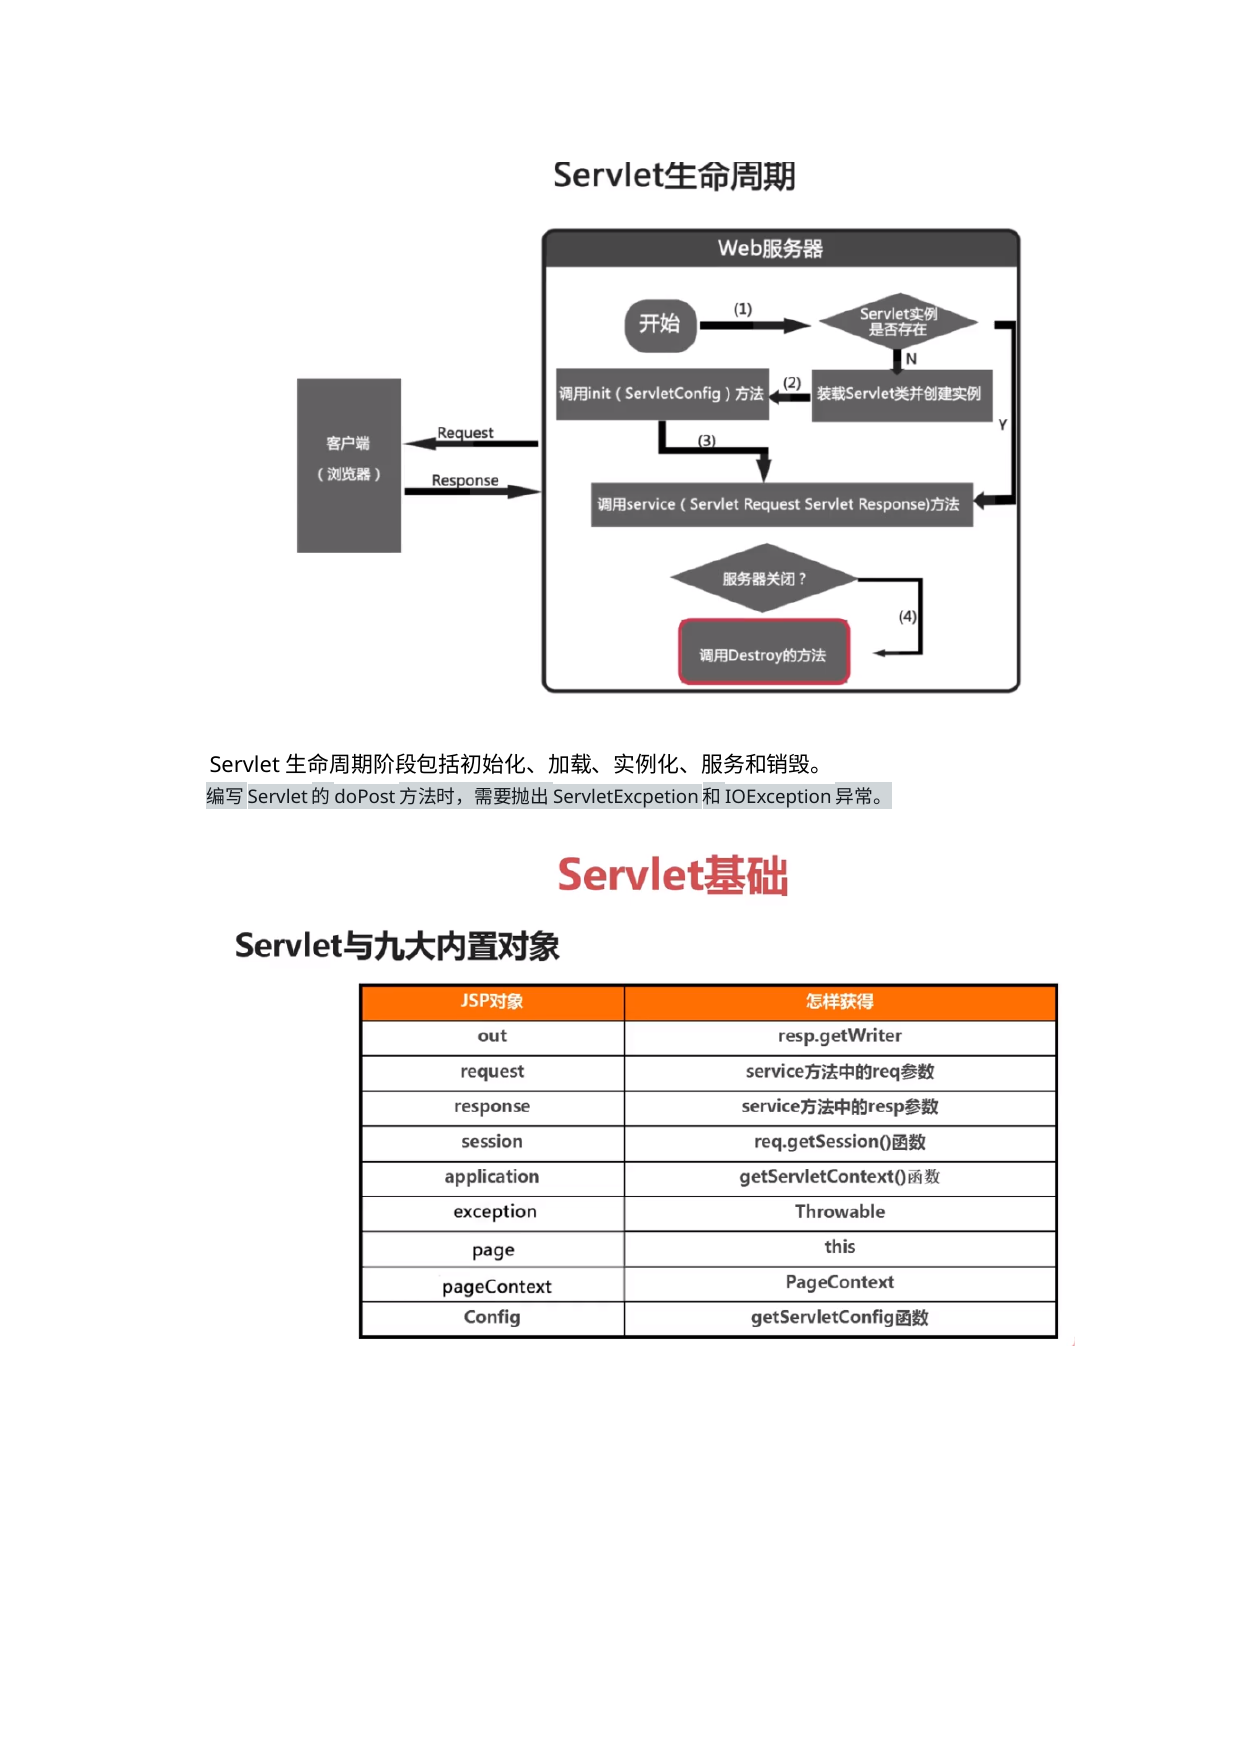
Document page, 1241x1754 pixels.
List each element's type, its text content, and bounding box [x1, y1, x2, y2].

picture [209, 162, 1075, 711]
picture [209, 844, 1075, 1346]
text Servlet 生命周期阶段包括初始化、加载、实例化、服务和销毁。 [187, 747, 1053, 779]
text 编写Servlet的doPost方法时，需要抛出ServletExcpetion和IOException异常。 [187, 779, 1053, 812]
